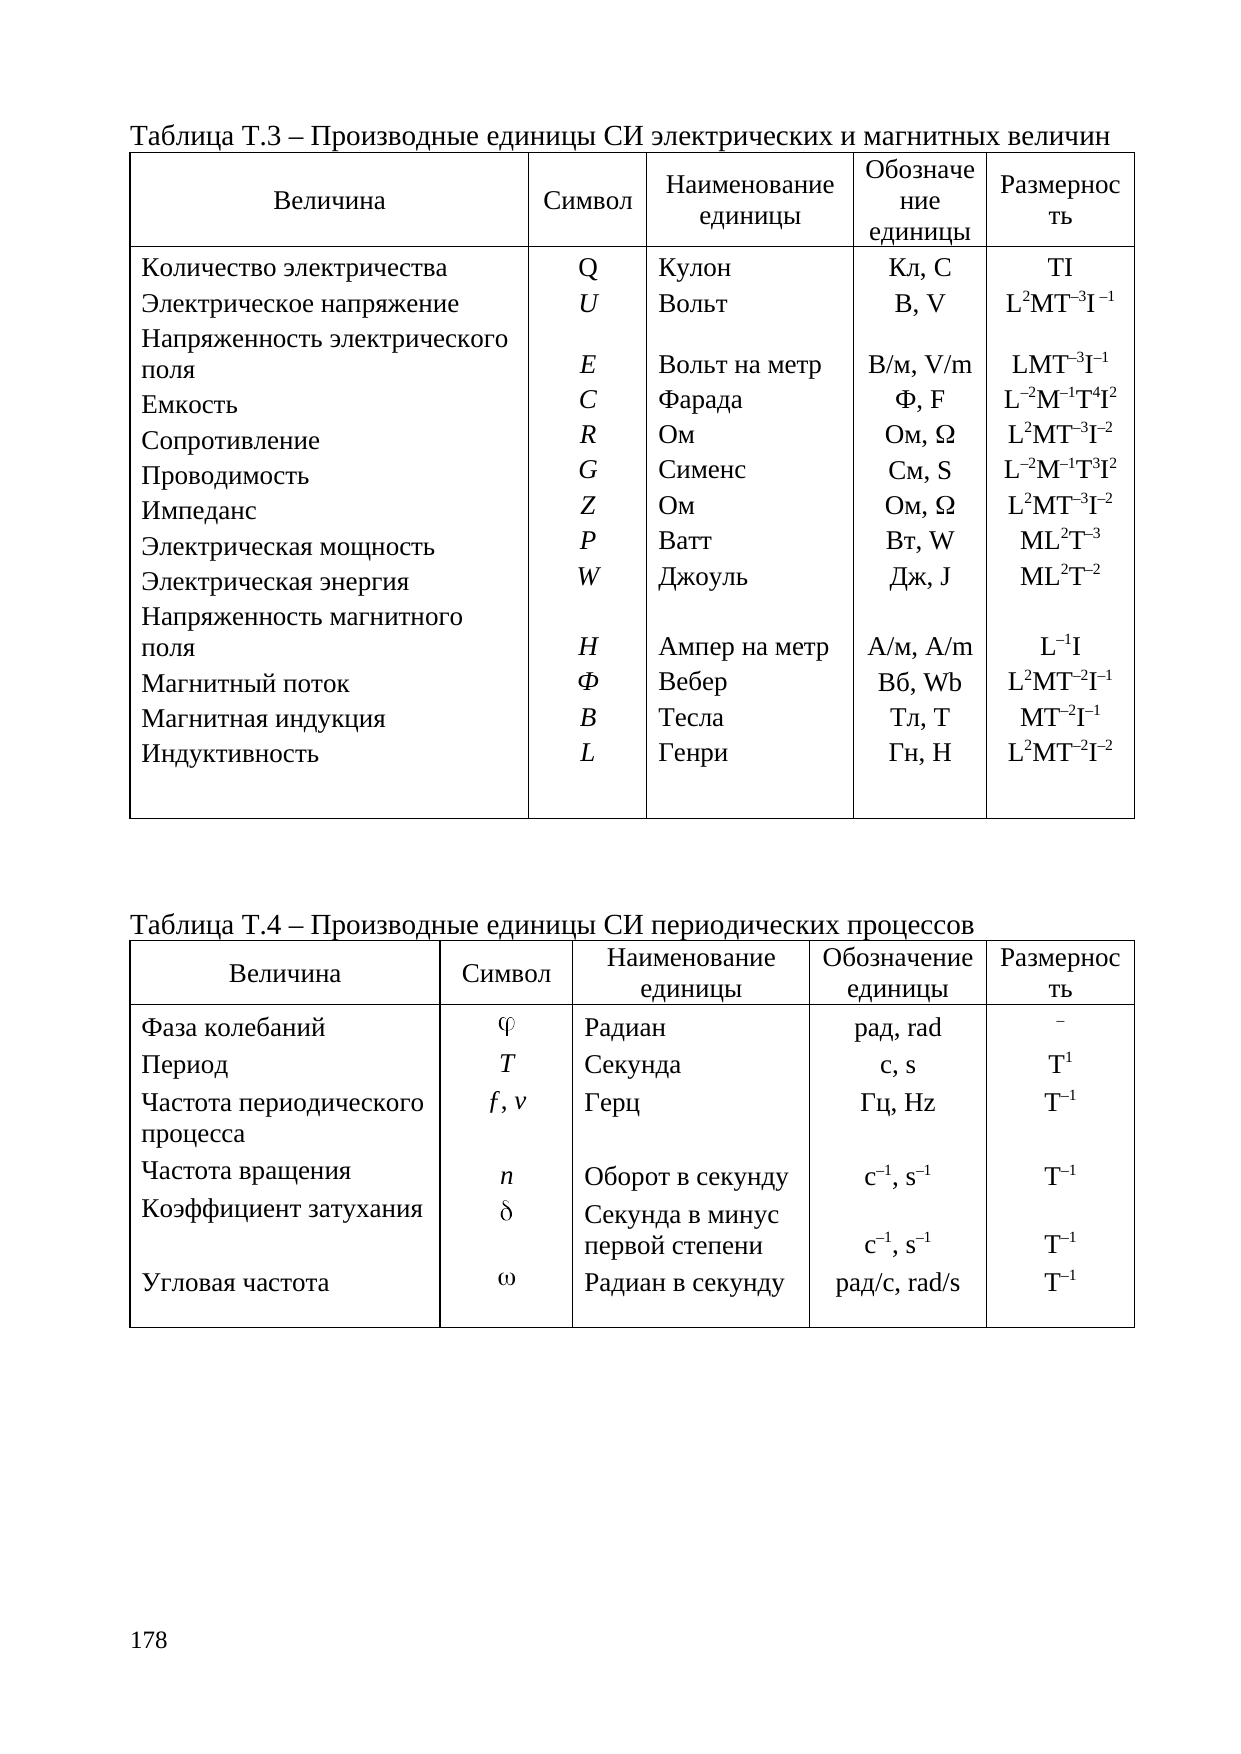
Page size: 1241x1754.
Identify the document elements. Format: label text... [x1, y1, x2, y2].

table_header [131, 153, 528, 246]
text Таблица T.4 – Производные единицы СИ периодических процессов [130, 907, 1134, 940]
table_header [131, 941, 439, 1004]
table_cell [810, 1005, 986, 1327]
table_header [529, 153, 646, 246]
text Таблица T.3 – Производные единицы СИ электрических и магнитных величин [130, 118, 1134, 152]
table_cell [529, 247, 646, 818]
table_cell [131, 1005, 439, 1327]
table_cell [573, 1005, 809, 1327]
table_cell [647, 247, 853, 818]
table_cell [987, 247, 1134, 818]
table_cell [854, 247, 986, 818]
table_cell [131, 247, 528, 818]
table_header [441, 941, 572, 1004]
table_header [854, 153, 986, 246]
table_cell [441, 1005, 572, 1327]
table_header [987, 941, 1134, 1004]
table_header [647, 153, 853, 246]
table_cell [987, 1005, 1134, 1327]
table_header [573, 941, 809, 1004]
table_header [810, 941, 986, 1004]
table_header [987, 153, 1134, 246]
